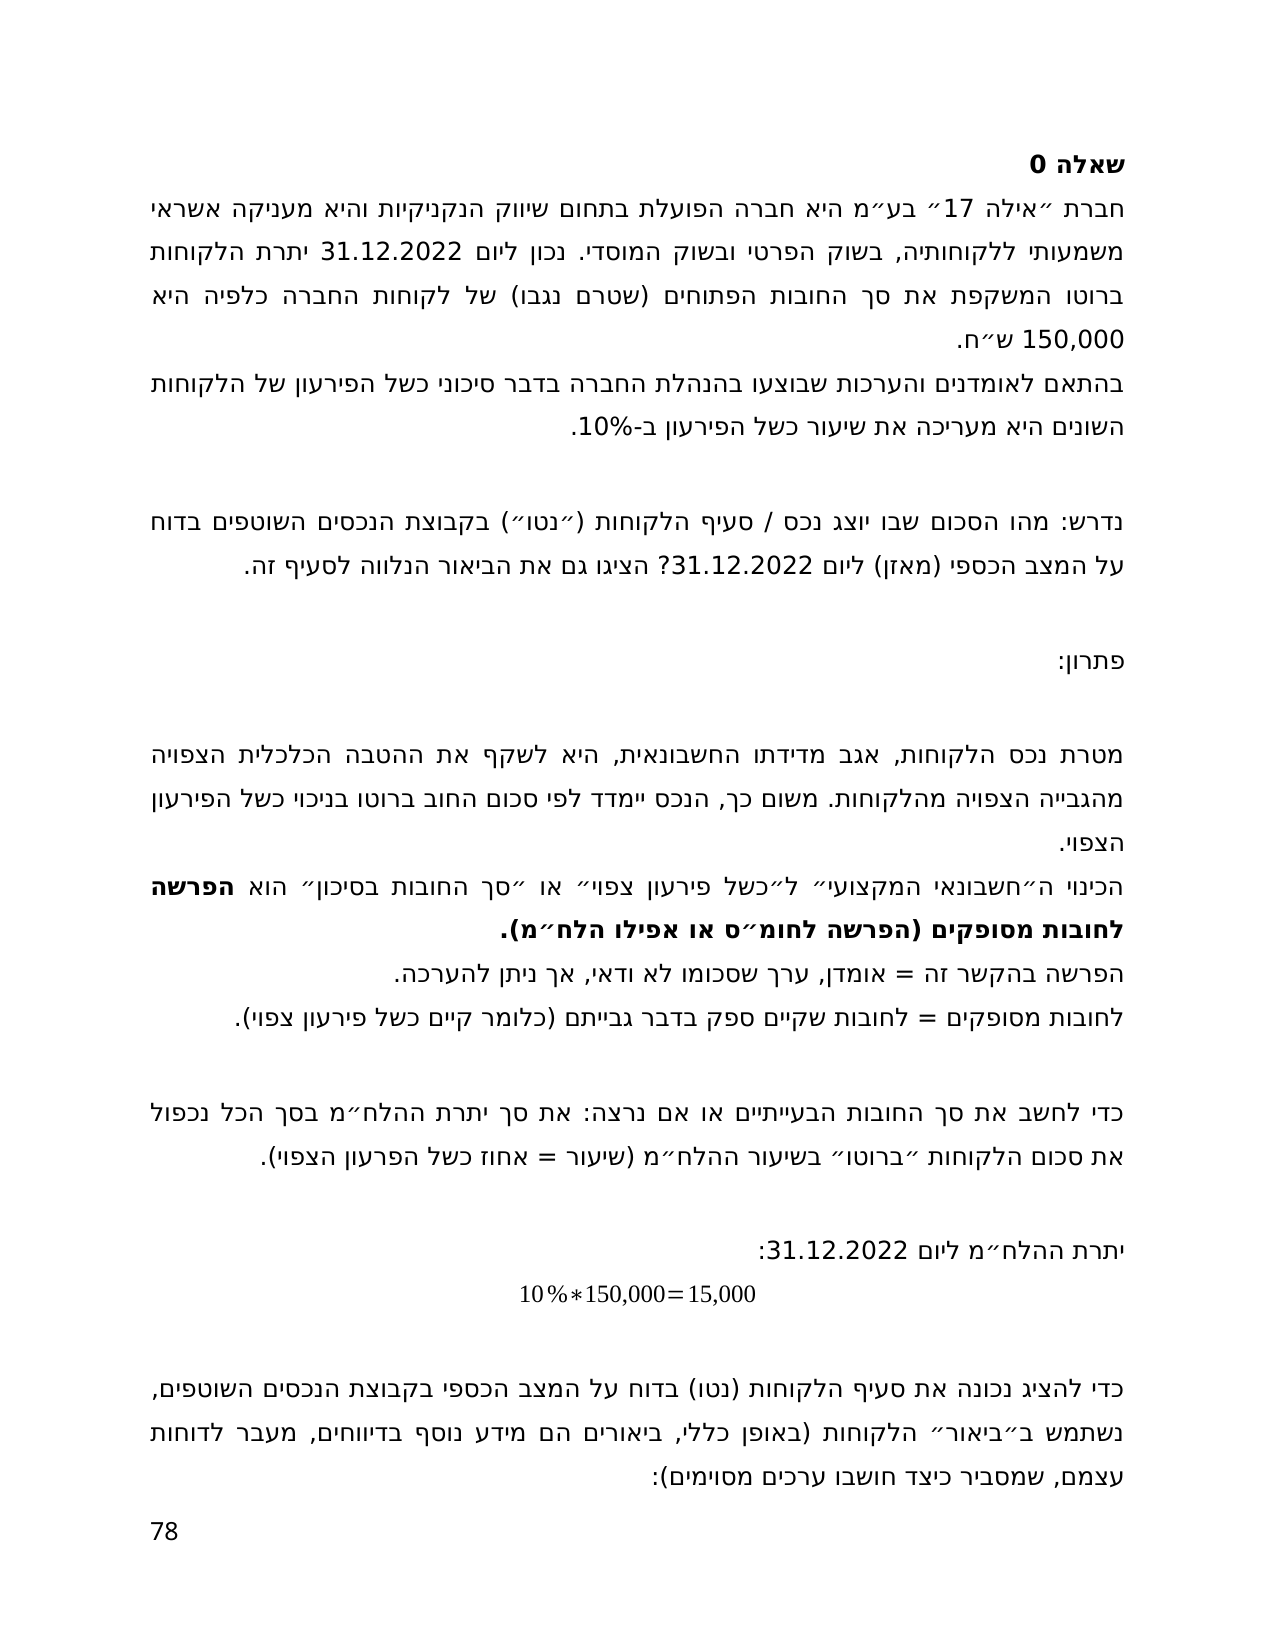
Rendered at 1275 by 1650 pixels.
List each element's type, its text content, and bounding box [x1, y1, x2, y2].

text יתרת ההלח״מ ליום 31.12.2022: [150, 1236, 1125, 1266]
text מטרת נכס הלקוחות, אגב מדידתו החשבונאית, היא לשקף את ההטבה הכלכלית הצפויה מהגבייה הצפויה מהלקוחות. משום כך, הנכס יימדד לפי סכום החוב ברוטו בניכוי כשל הפירעון הצפוי. [150, 741, 1125, 857]
text כדי לחשב את סך החובות הבעייתיים או אם נרצה: את סך יתרת ההלח״מ בסך הכל נכפול את סכום הלקוחות ״ברוטו״ בשיעור ההלח״מ (שיעור = אחוז כשל הפרעון הצפוי). [150, 1098, 1125, 1171]
text חברת ״אילה 17״ בע״מ היא חברה הפועלת בתחום שיווק הנקניקיות והיא מעניקה אשראי משמעותי ללקוחותיה, בשוק הפרטי ובשוק המוסדי. נכון ליום 31.12.2022 יתרת הלקוחות ברוטו המשקפת את סך החובות הפתוחים (שטרם נגבו) של לקוחות החברה כלפיה היא 150,000 ש״ח. [150, 194, 1125, 354]
text הפרשה בהקשר זה = אומדן, ערך שסכומו לא ודאי, אך ניתן להערכה. [150, 959, 1125, 988]
text בהתאם לאומדנים והערכות שבוצעו בהנהלת החברה בדבר סיכוני כשל הפירעון של הלקוחות השונים היא מעריכה את שיעור כשל הפירעון ב-10%. [150, 369, 1125, 442]
text הכינוי ה״חשבונאי המקצועי״ ל״כשל פירעון צפוי״ או ״סך החובות בסיכון״ הוא הפרשה לחובות מסופקים (הפרשה לחומ״ס או אפילו הלח״מ). [150, 872, 1125, 945]
text נדרש: מהו הסכום שבו יוצג נכס / סעיף הלקוחות (״נטו״) בקבוצת הנכסים השוטפים בדוח על המצב הכספי (מאזן) ליום 31.12.2022? הציגו גם את הביאור הנלווה לסעיף זה. [150, 507, 1125, 580]
text שאלה 0 [150, 150, 1125, 179]
text פתרון: [150, 646, 1125, 675]
text כדי להציג נכונה את סעיף הלקוחות (נטו) בדוח על המצב הכספי בקבוצת הנכסים השוטפים, נשתמש ב״ביאור״ הלקוחות (באופן כללי, ביאורים הם מידע נוסף בדיווחים, מעבר לדוחות עצמם, שמסביר כיצד חושבו ערכים מסוימים): [150, 1374, 1125, 1491]
text לחובות מסופקים = לחובות שקיים ספק בדבר גבייתם (כלומר קיים כשל פירעון צפוי). [150, 1003, 1125, 1032]
